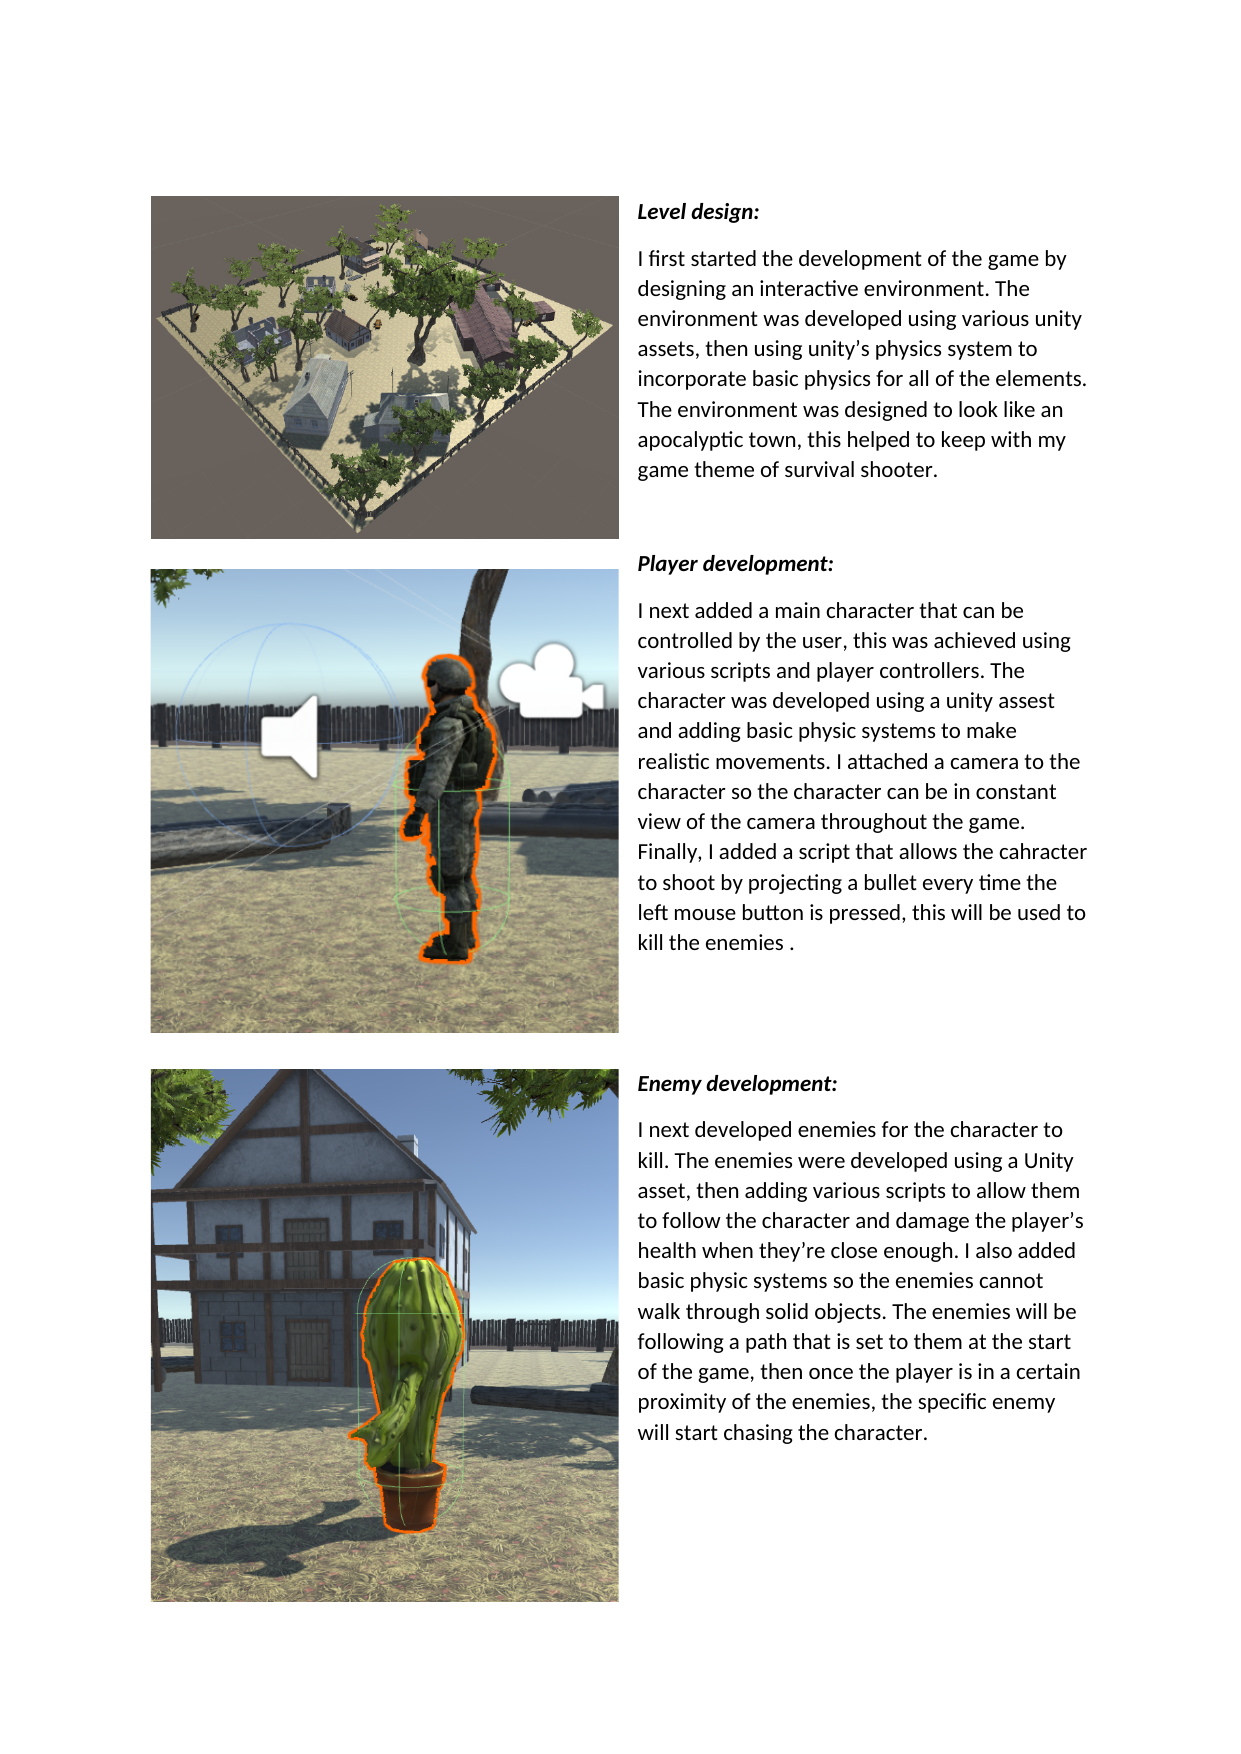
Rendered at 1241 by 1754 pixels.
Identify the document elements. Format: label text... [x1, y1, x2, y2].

picture [150, 1069, 622, 1604]
text Enemy development: [622, 1069, 1090, 1097]
text Level design: [622, 197, 1090, 225]
text I next added a main character that can be controlled by the user, this was achieved using various scripts and player controllers. The character was developed using a unity assest and adding basic physic systems to make realistic movements. I attached a camera to the character so the character can be in constant view of the camera throughout the game. Finally, I added a script that allows the cahracter to shoot by projecting a bullet every time the left mouse button is pressed, this will be used to kill the enemies . [622, 596, 1090, 956]
picture [150, 196, 622, 539]
text I next developed enemies for the character to kill. The enemies were developed using a Unity asset, then adding various scripts to allow them to follow the character and damage the player’s health when they’re close enough. I also added basic physic systems so the enemies cannot walk through solid objects. The enemies will be following a path that is set to them at the start of the game, then once the player is in a certain proximity of the enemies, the specific enemy will start chasing the character. [622, 1116, 1090, 1446]
text I first started the development of the game by designing an interactive environment. The environment was developed using various unity assets, then using unity’s physics system to incorporate basic physics for all of the elements. The environment was designed to look like an apocalyptic town, this helped to keep with my game theme of survival shooter. [622, 244, 1090, 483]
picture [150, 569, 622, 1036]
text Player development: [150, 549, 1090, 577]
